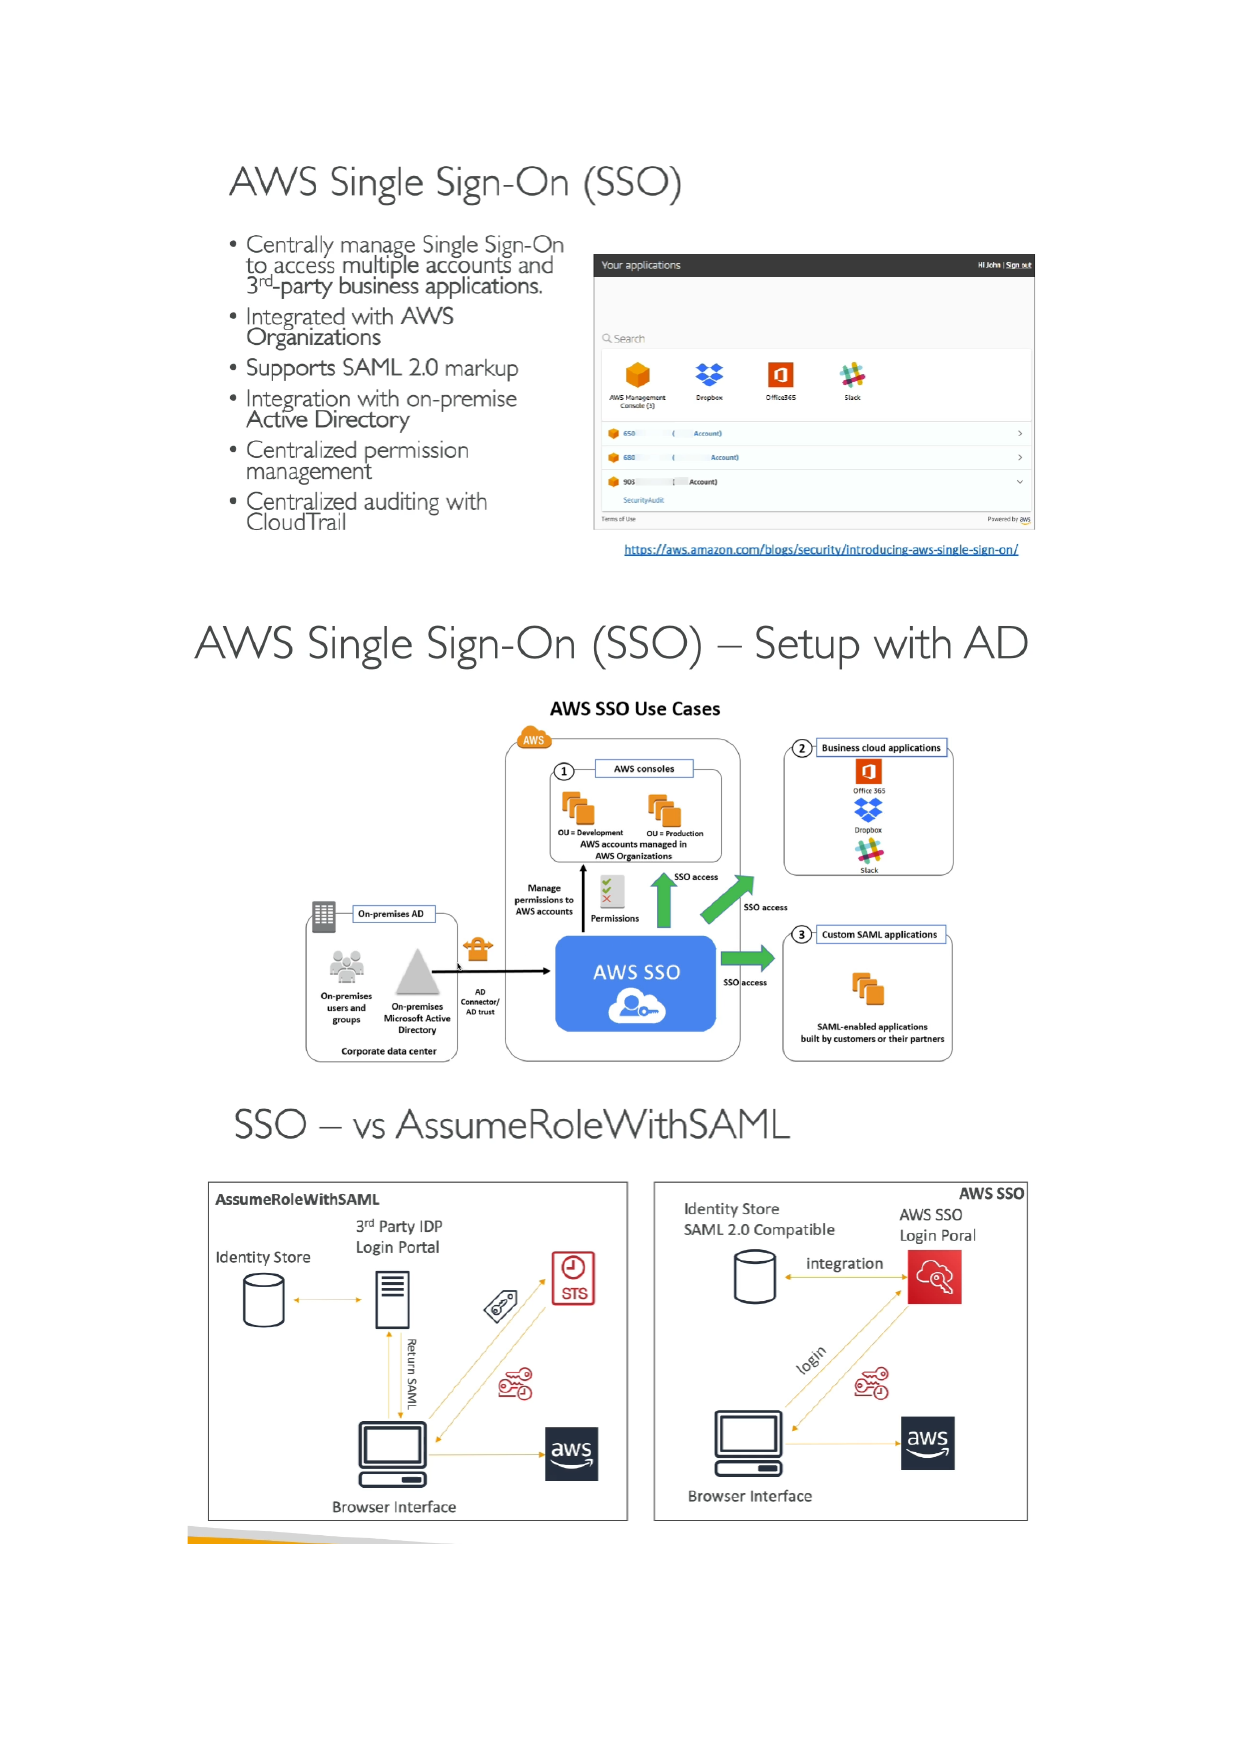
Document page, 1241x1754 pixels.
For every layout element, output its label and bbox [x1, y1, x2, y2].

picture [187, 150, 1053, 1544]
